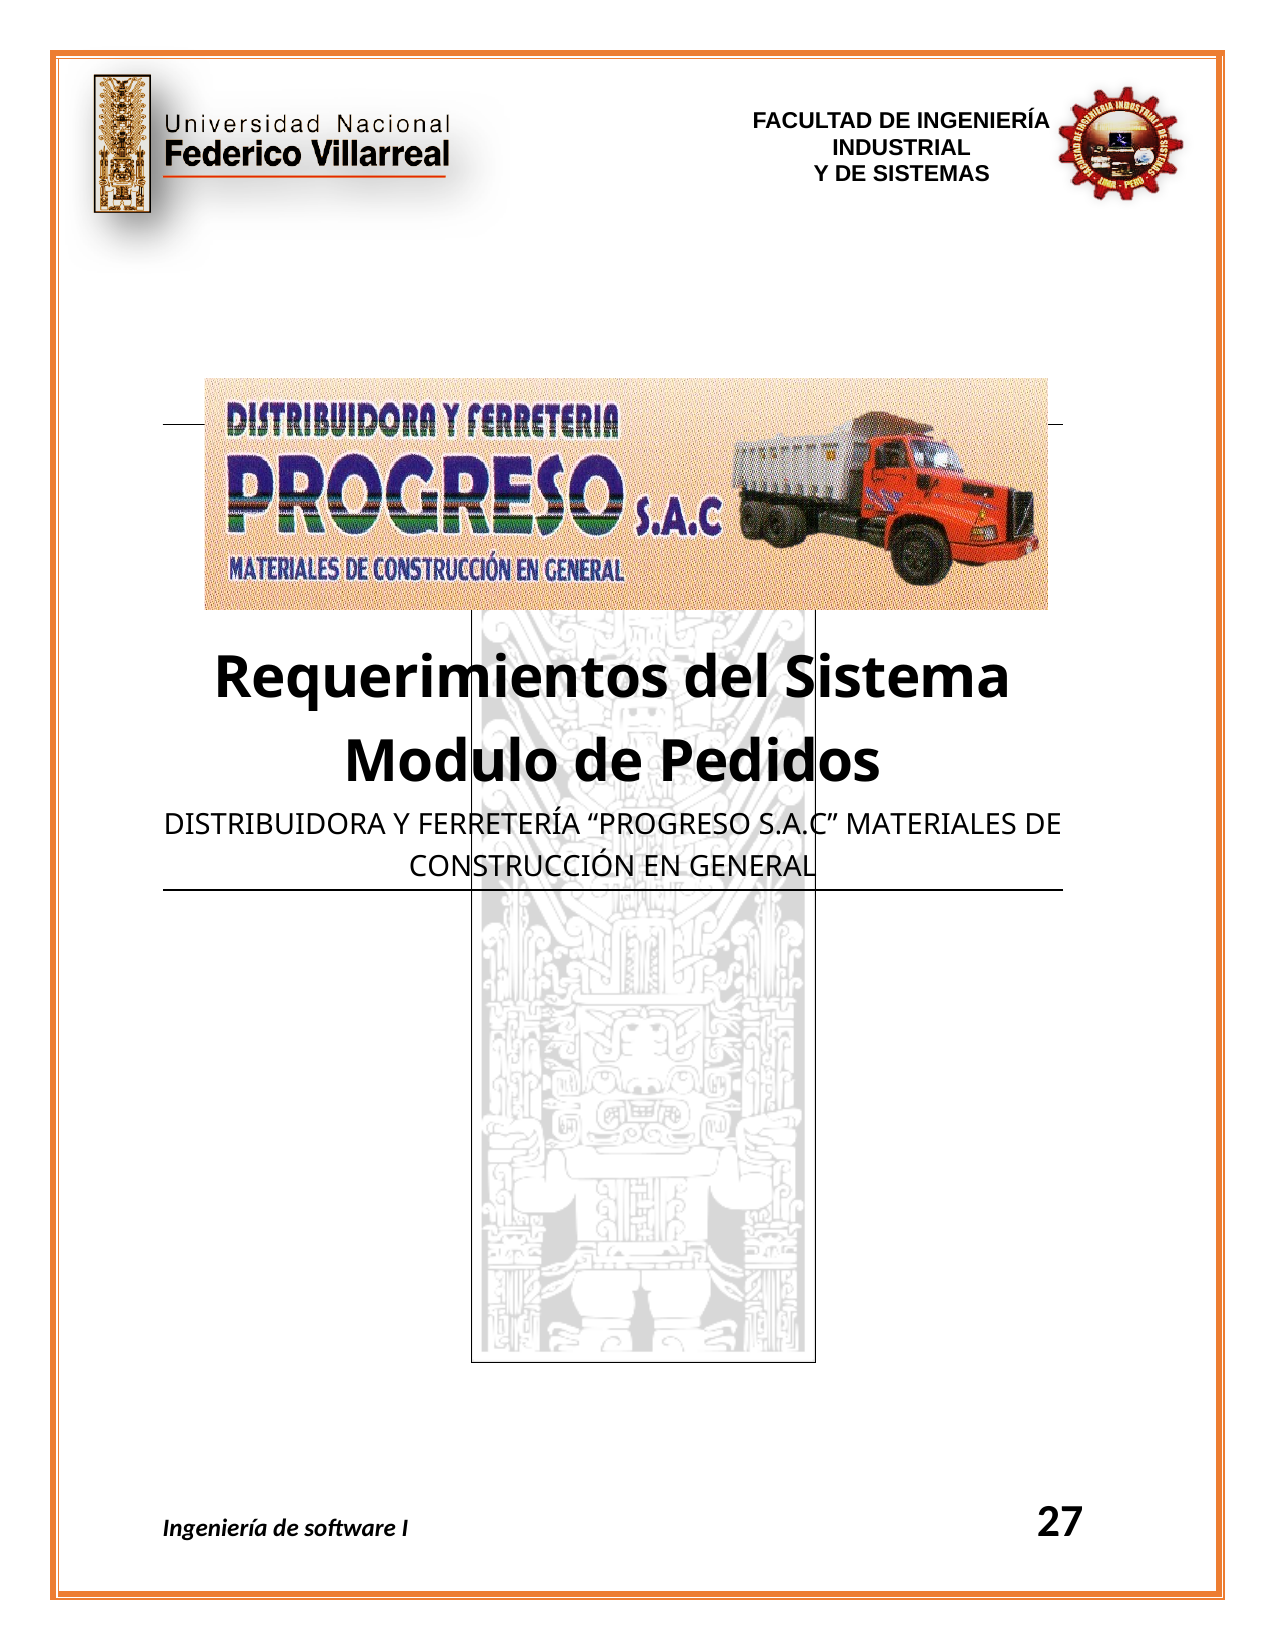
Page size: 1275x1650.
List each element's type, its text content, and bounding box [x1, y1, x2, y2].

picture [93, 74, 449, 213]
text DISTRIBUIDORA Y FERRETERÍA “PROGRESO S.A.C” MATERIALES DE CONSTRUCCIÓN EN GENERAL [162, 800, 1063, 891]
picture [1057, 83, 1186, 204]
title Modulo de Pedidos [162, 716, 1063, 798]
picture [204, 378, 1048, 610]
title Requerimientos del Sistema [162, 425, 1063, 714]
